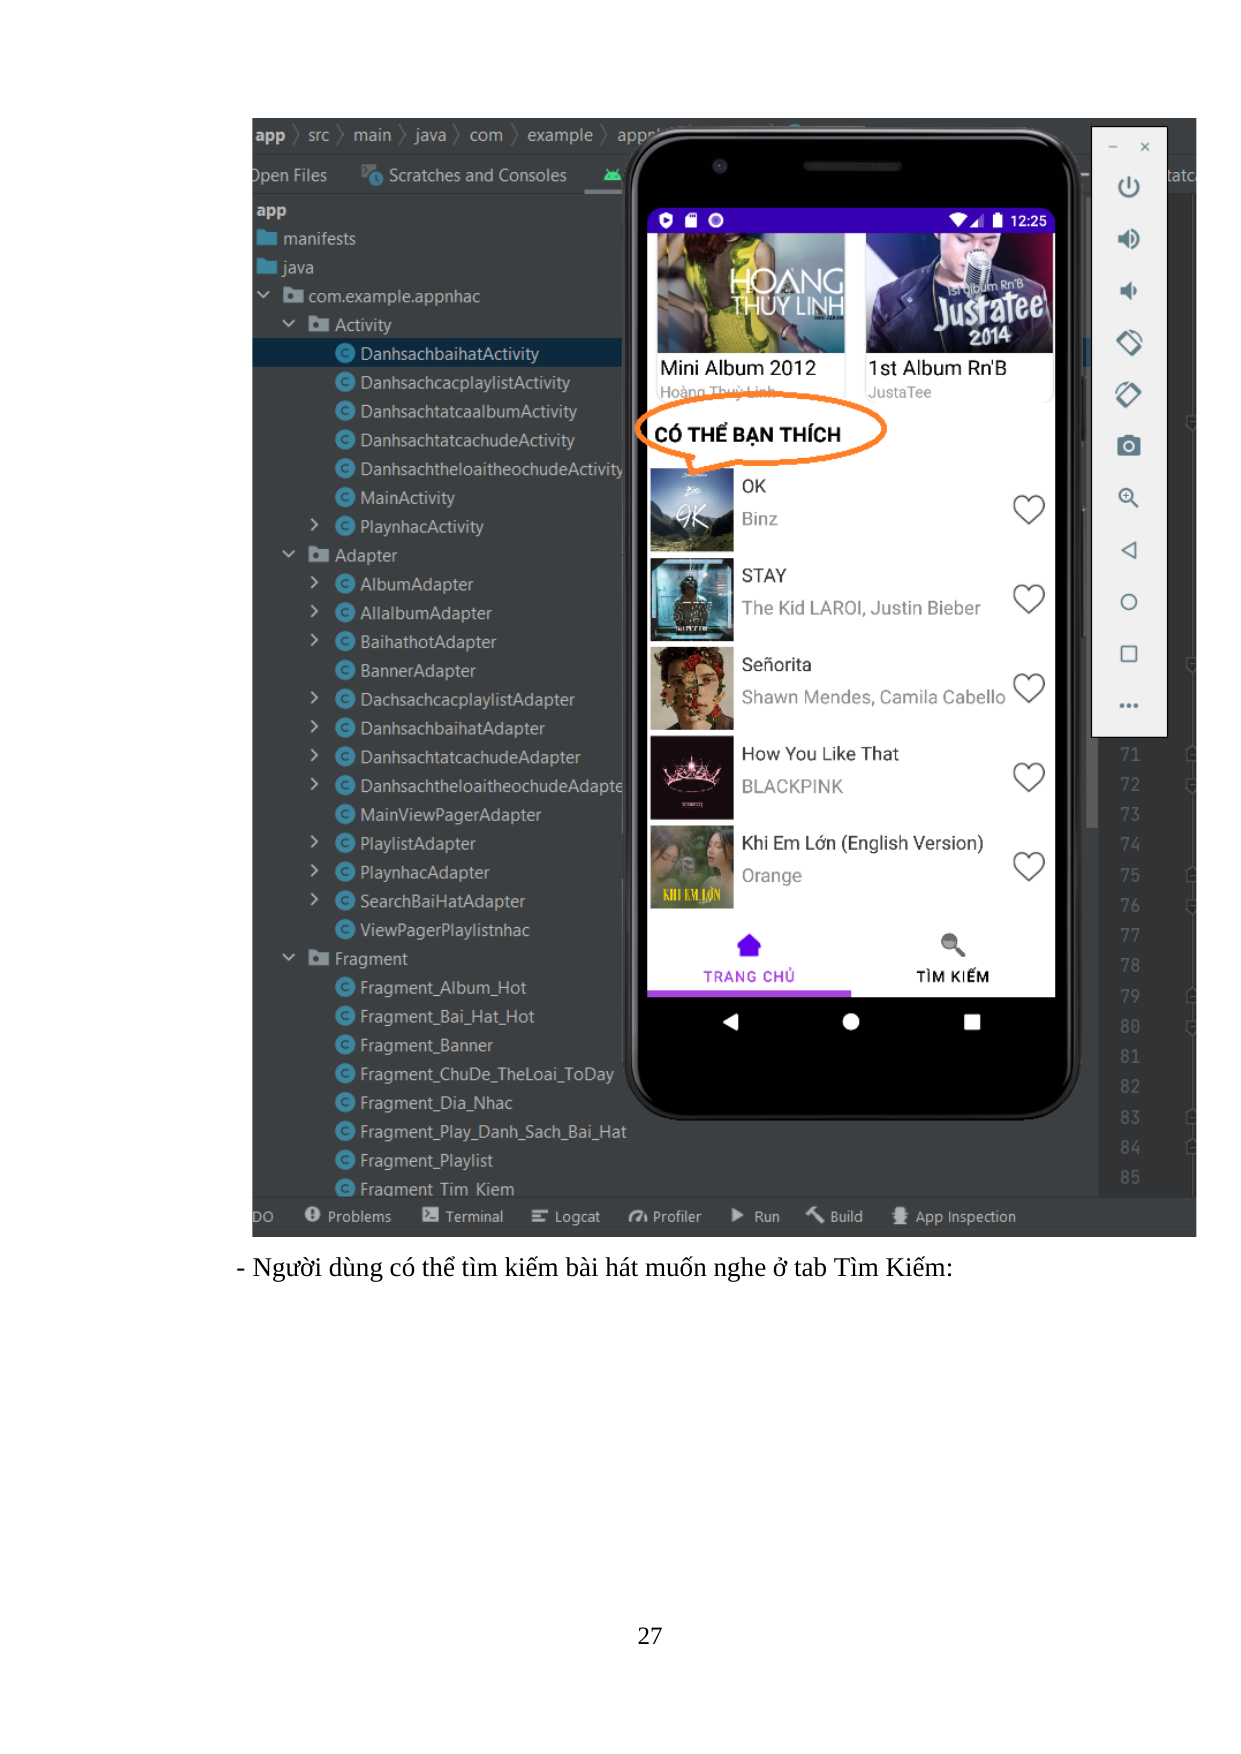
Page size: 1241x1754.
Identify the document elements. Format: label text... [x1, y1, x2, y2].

picture [252, 118, 1197, 1237]
list Người dùng có thể tìm kiếm bài hát muốn nghe ở tab Tìm Kiếm: [177, 1251, 1122, 1282]
